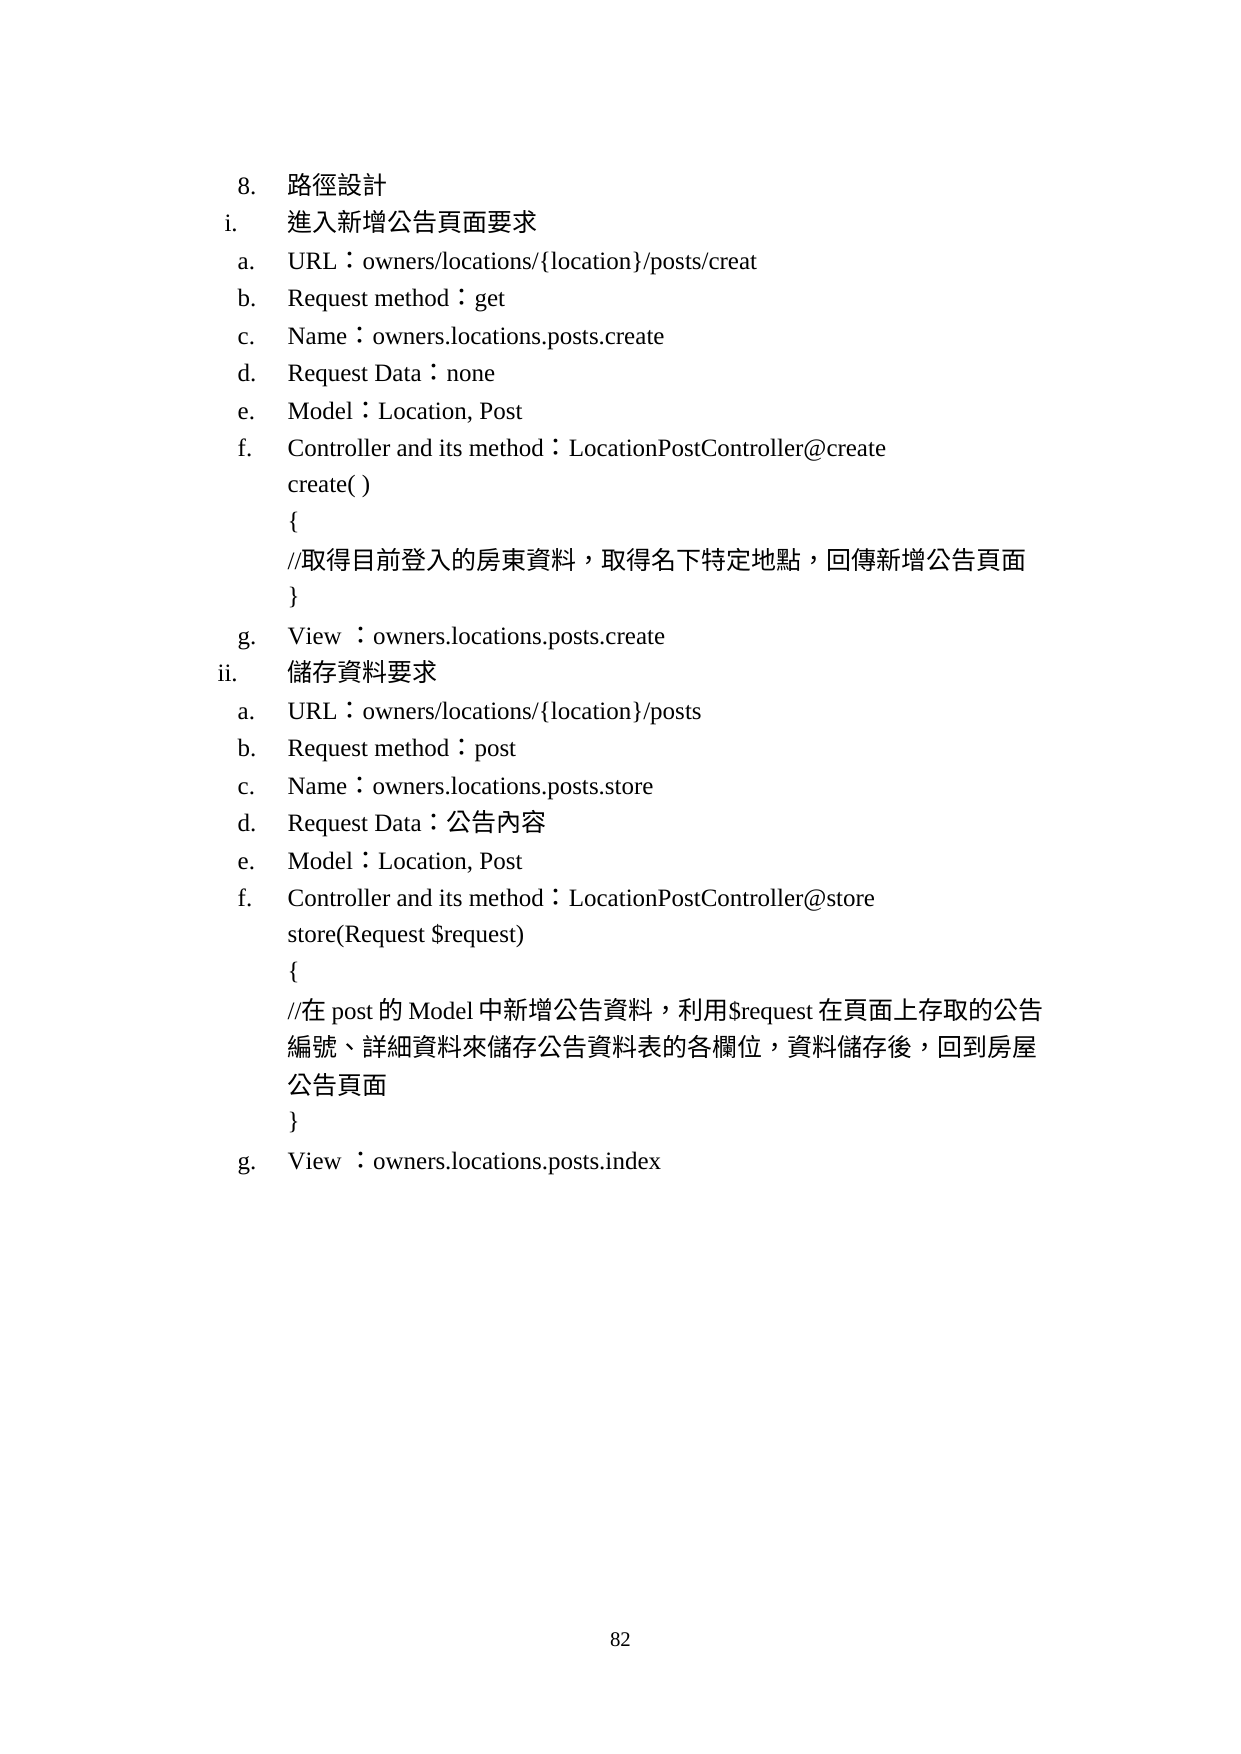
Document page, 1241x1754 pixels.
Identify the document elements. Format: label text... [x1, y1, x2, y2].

list { [287, 952, 1053, 989]
list Controller and its method：LocationPostController@create [237, 427, 1053, 464]
list Model：Location, Post [237, 839, 1053, 877]
list View ：owners.locations.posts.create [237, 614, 1053, 652]
list //取得目前登入的房東資料，取得名下特定地點，回傳新增公告頁面 [287, 539, 1053, 577]
list 儲存資料要求 [237, 652, 1053, 689]
list 路徑設計 [237, 164, 1053, 202]
list } [287, 1102, 1053, 1139]
list View ：owners.locations.posts.index [237, 1139, 1053, 1177]
list Model：Location, Post [237, 389, 1053, 427]
list //在post的Model中新增公告資料，利用$request在頁面上存取的公告編號、詳細資料來儲存公告資料表的各欄位，資料儲存後，回到房屋公告頁面 [287, 989, 1053, 1102]
list Request Data：none [237, 352, 1053, 389]
list store(Request $request) [287, 914, 1053, 952]
list { [287, 502, 1053, 539]
list Request Data：公告內容 [237, 802, 1053, 839]
list Name：owners.locations.posts.create [237, 314, 1053, 352]
list } [287, 577, 1053, 614]
list Request method：post [237, 727, 1053, 764]
list Request method：get [237, 277, 1053, 314]
list Name：owners.locations.posts.store [237, 764, 1053, 802]
list create( ) [287, 464, 1053, 502]
list URL：owners/locations/{location}/posts [237, 689, 1053, 727]
list Controller and its method：LocationPostController@store [237, 877, 1053, 914]
list 進入新增公告頁面要求 [237, 202, 1053, 239]
list URL：owners/locations/{location}/posts/creat [237, 239, 1053, 277]
